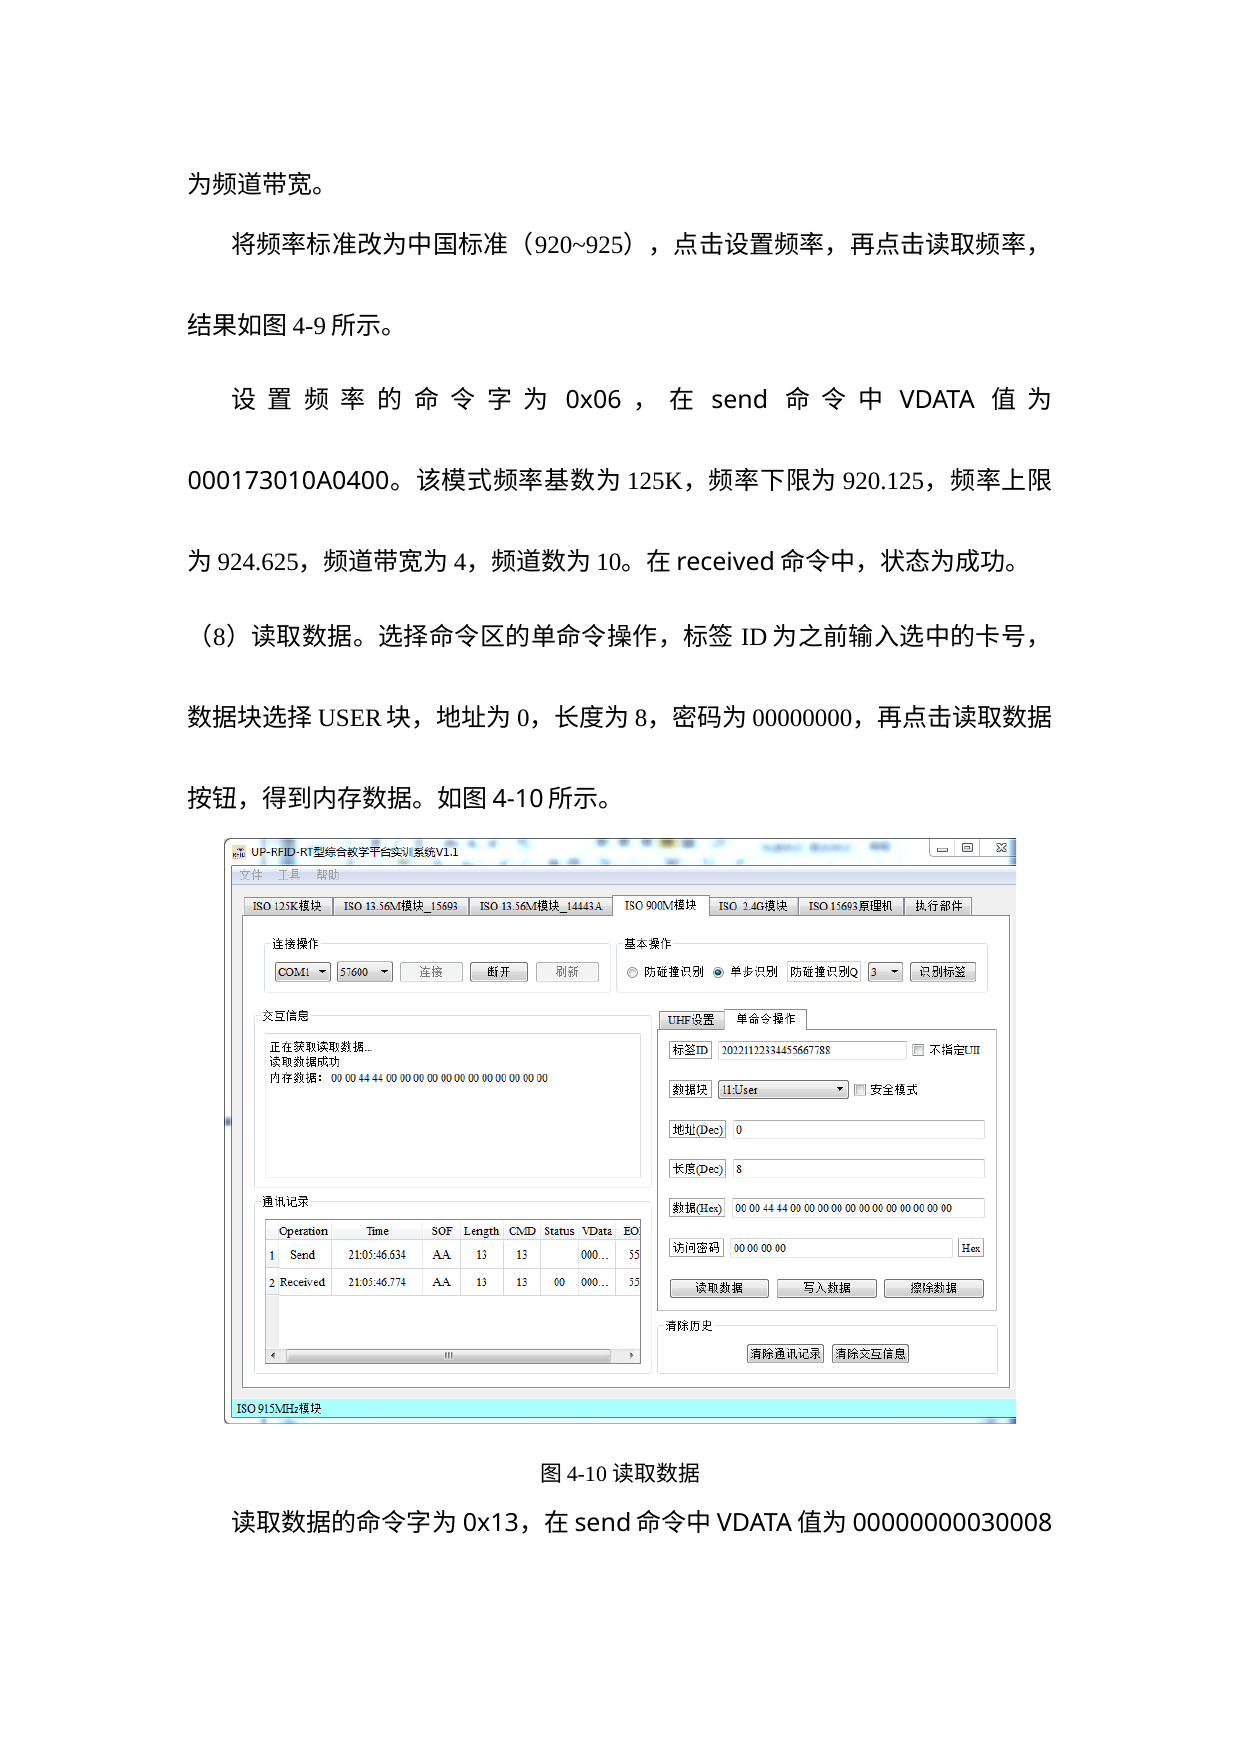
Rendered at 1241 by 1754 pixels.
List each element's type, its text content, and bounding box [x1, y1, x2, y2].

text 将频率标准改为中国标准（920~925），点击设置频率，再点击读取频率，结果如图4-9所示。 [187, 210, 1053, 356]
list 图4-10 读取数据 [187, 1456, 1053, 1488]
picture [224, 838, 1017, 1424]
text （8）读取数据。选择命令区的单命令操作，标签ID为之前输入选中的卡号，数据块选择USER块，地址为0，长度为8，密码为00000000，再点击读取数据按钮，得到内存数据。如图4-10所示。 [187, 602, 1053, 829]
text 设置频率的命令字为0x06，在send命令中VDATA值为000173010A0400。该模式频率基数为125K，频率下限为920.125，频率上限为924.625，频道带宽为4，频道数为10。在received命令中，状态为成功。 [187, 365, 1053, 592]
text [187, 162, 1053, 202]
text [187, 1488, 1053, 1553]
